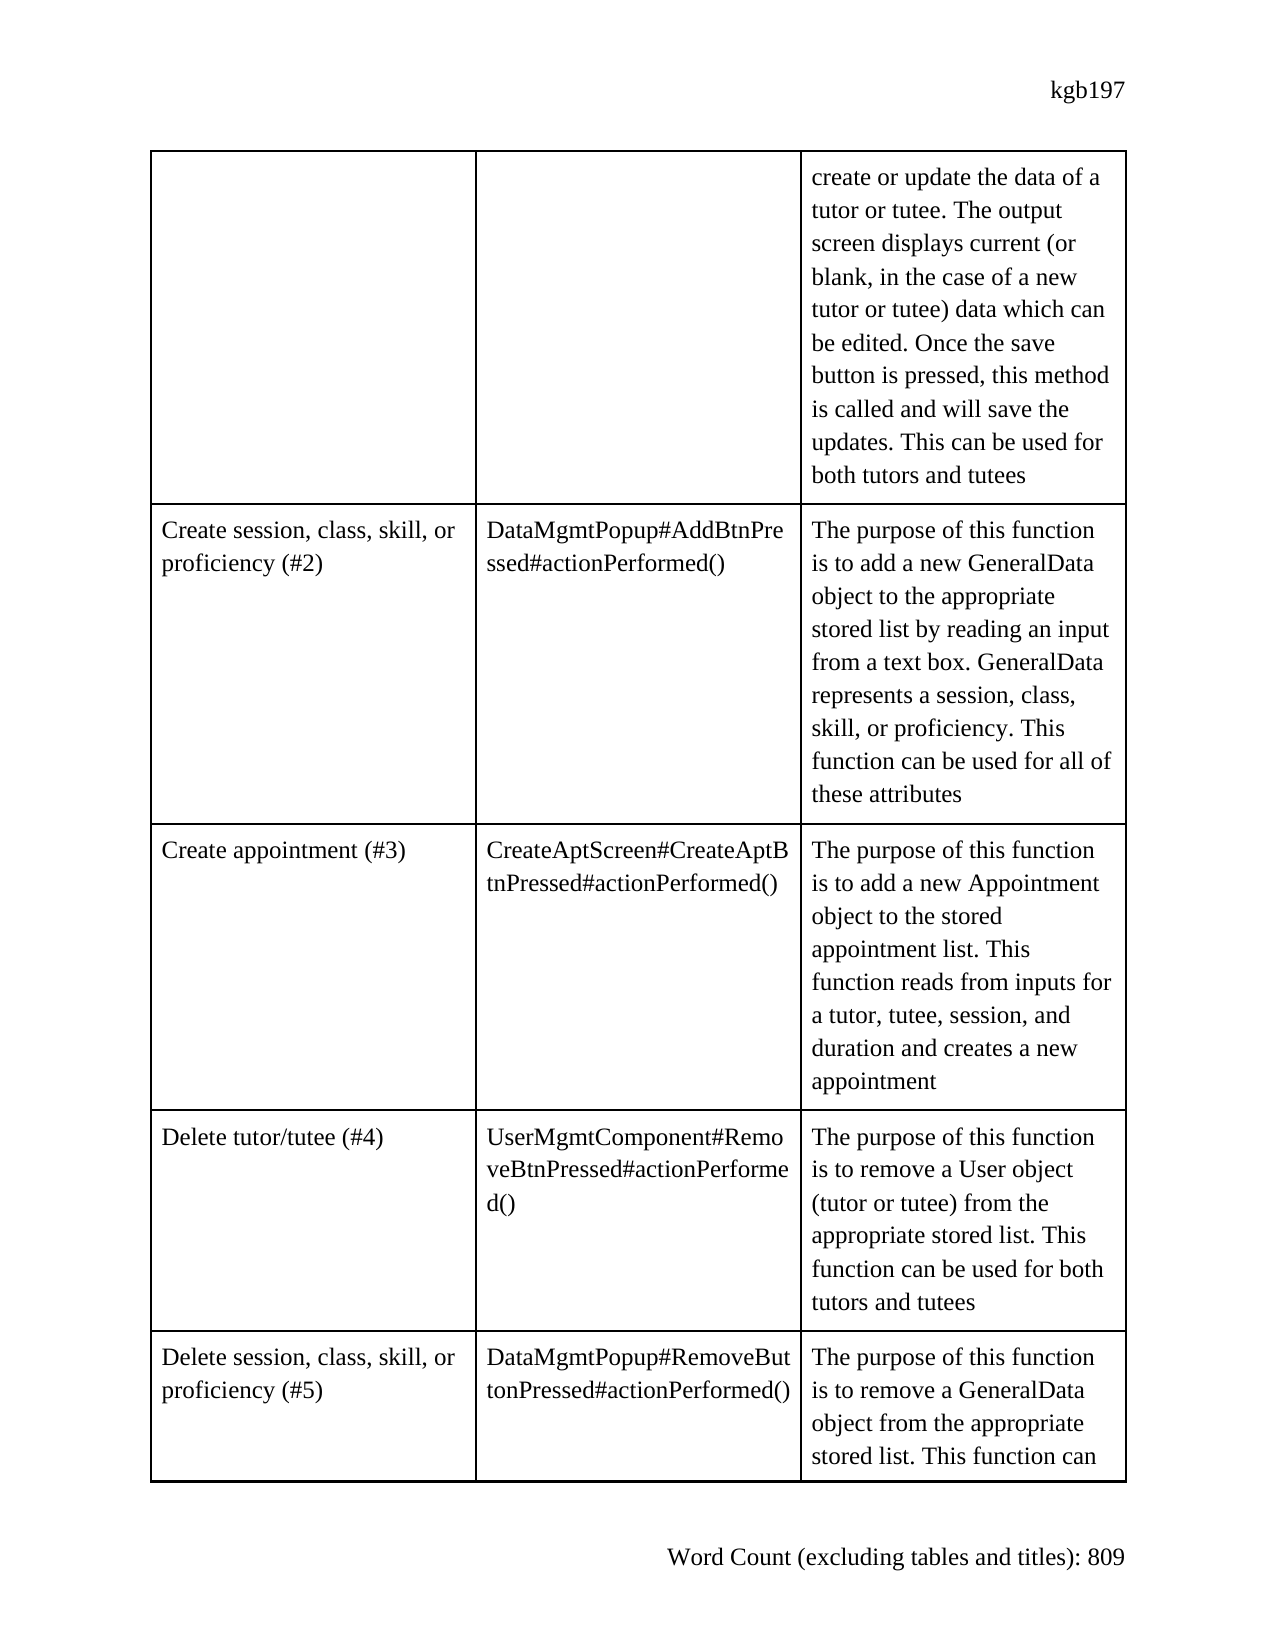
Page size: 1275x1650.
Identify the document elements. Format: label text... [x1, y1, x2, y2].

table_cell The purpose of this function is to remove a User object (tutor or tutee) from the appropriate stored list. This function can be used for both tutors and tutees [802, 1111, 1125, 1330]
table_cell The purpose of this function is to add a new Appointment object to the stored appointment list. This function reads from inputs for a tutor, tutee, session, and duration and creates a new appointment [802, 825, 1125, 1109]
table_cell The purpose of this function is to add a new GeneralData object to the appropriate stored list by reading an input from a text box. GeneralData represents a session, class, skill, or proficiency. This function can be used for all of these attributes [802, 505, 1125, 822]
table_cell CreateAptScreen#CreateAptBtnPressed#actionPerformed() [477, 825, 800, 1109]
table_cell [152, 152, 475, 503]
table_cell Create appointment (#3) [152, 825, 475, 1109]
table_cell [477, 1332, 800, 1480]
table_cell Delete tutor/tutee (#4) [152, 1111, 475, 1330]
table_cell DataMgmtPopup#AddBtnPressed#actionPerformed() [477, 505, 800, 822]
table_cell UserMgmtComponent#RemoveBtnPressed#actionPerformed() [477, 1111, 800, 1330]
table_cell Create session, class, skill, or proficiency (#2) [152, 505, 475, 822]
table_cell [477, 152, 800, 503]
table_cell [152, 1332, 475, 1480]
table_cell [802, 1332, 1125, 1480]
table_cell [802, 152, 1125, 503]
